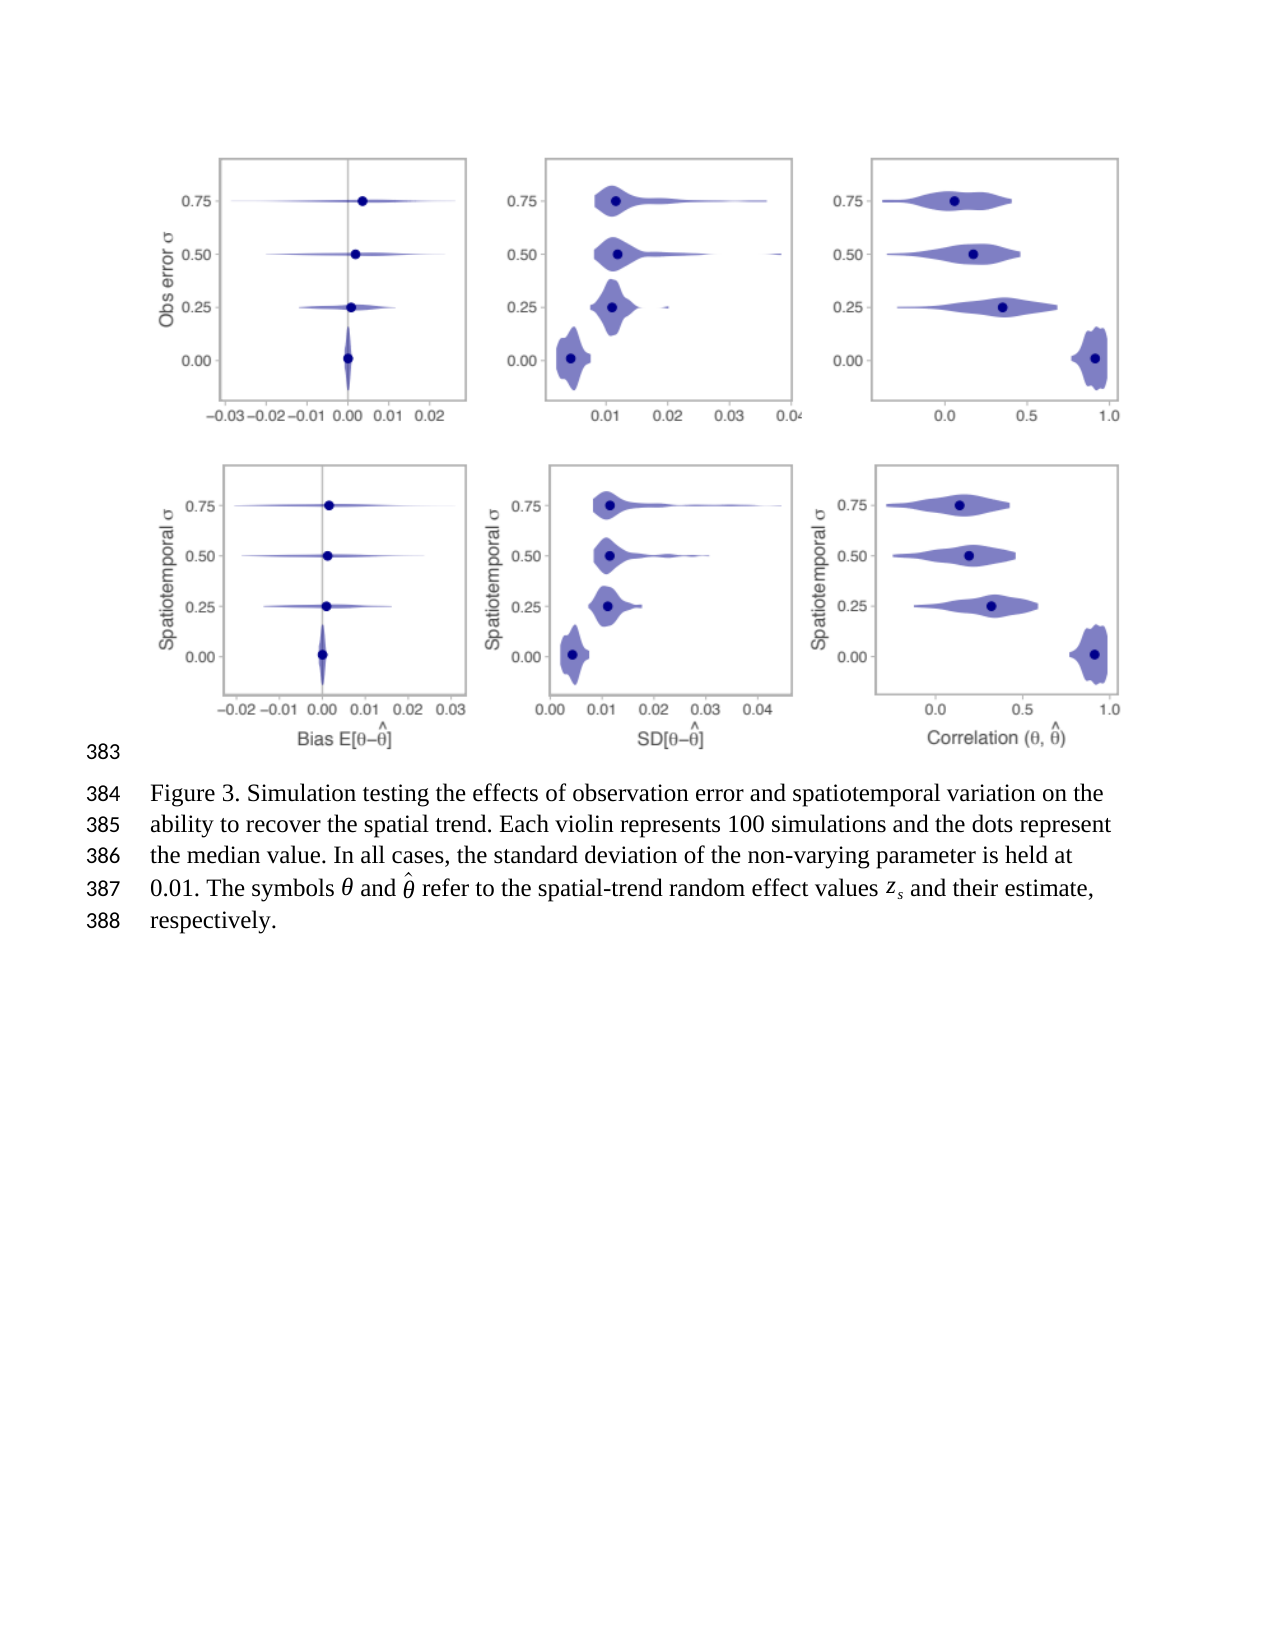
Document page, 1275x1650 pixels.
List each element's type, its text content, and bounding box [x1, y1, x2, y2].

text Figure 3. Simulation testing the effects of observation error and spatiotemporal variation on the ability to recover the spatial trend. Each violin represents 100 simulations and the dots represent the median value. In all cases, the standard deviation of the non-varying parameter is held at 0.01. The symbols and refer to the spatial-trend random effect values and their estimate, respectively. [150, 778, 1125, 934]
